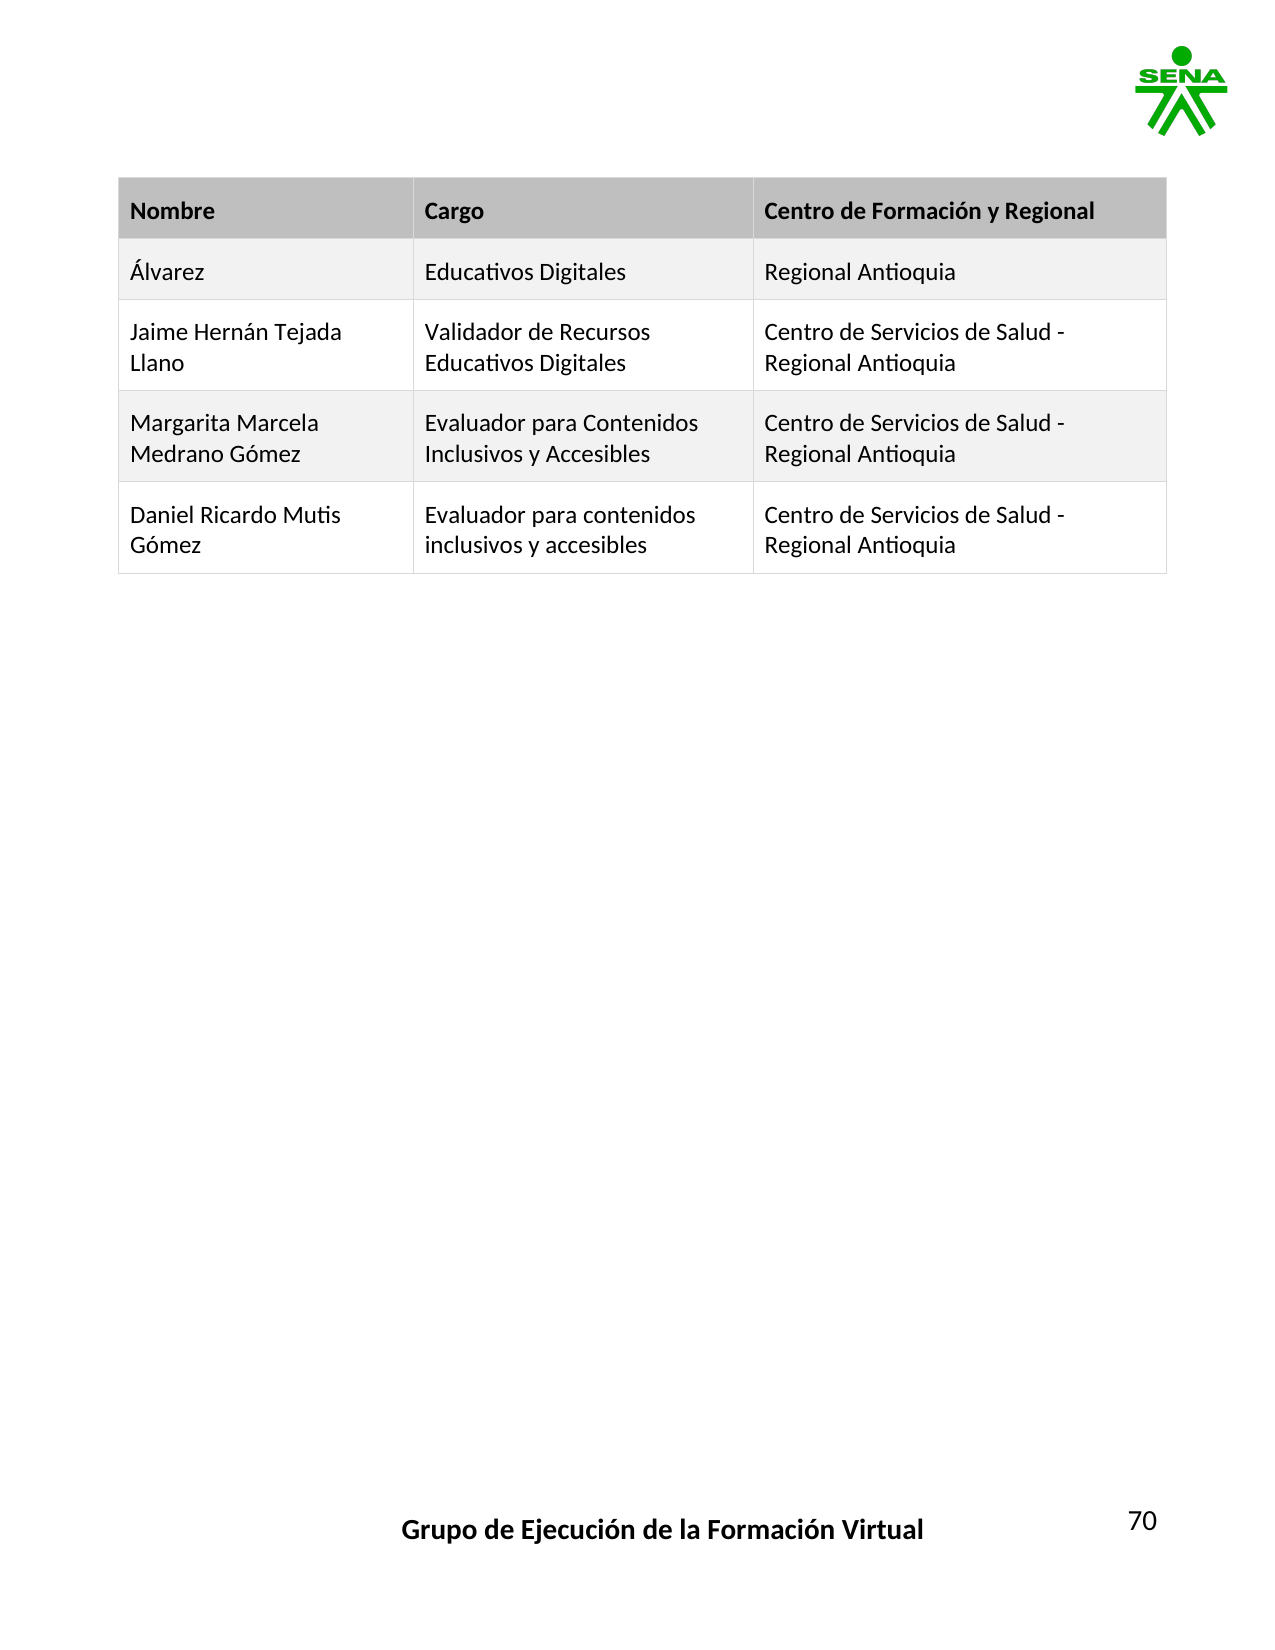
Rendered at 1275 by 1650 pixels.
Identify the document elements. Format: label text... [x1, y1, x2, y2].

table_cell Daniel Ricardo Mutis Gómez [119, 482, 413, 572]
table_cell Luis Gabriel Urueta Álvarez [119, 239, 413, 299]
table_cell Margarita Marcela Medrano Gómez [119, 391, 413, 481]
table_header Cargo [414, 178, 753, 238]
table_cell Jaime Hernán Tejada Llano [119, 300, 413, 390]
table_cell Validador de Recursos Educativos Digitales [414, 239, 753, 299]
table_header Centro de Formación y Regional [754, 178, 1166, 238]
table_cell Centro de Servicios de Salud - Regional Antioquia [754, 391, 1166, 481]
table_header Nombre [119, 178, 413, 238]
table_cell Centro de Servicios de Salud - Regional Antioquia [754, 300, 1166, 390]
table_cell Validador de Recursos Educativos Digitales [414, 300, 753, 390]
table_cell Centro de Servicios de Salud - Regional Antioquia [754, 239, 1166, 299]
table_cell Evaluador para contenidos inclusivos y accesibles [414, 482, 753, 572]
picture [1135, 46, 1228, 136]
table_cell Evaluador para Contenidos Inclusivos y Accesibles [414, 391, 753, 481]
table_cell Centro de Servicios de Salud - Regional Antioquia [754, 482, 1166, 572]
